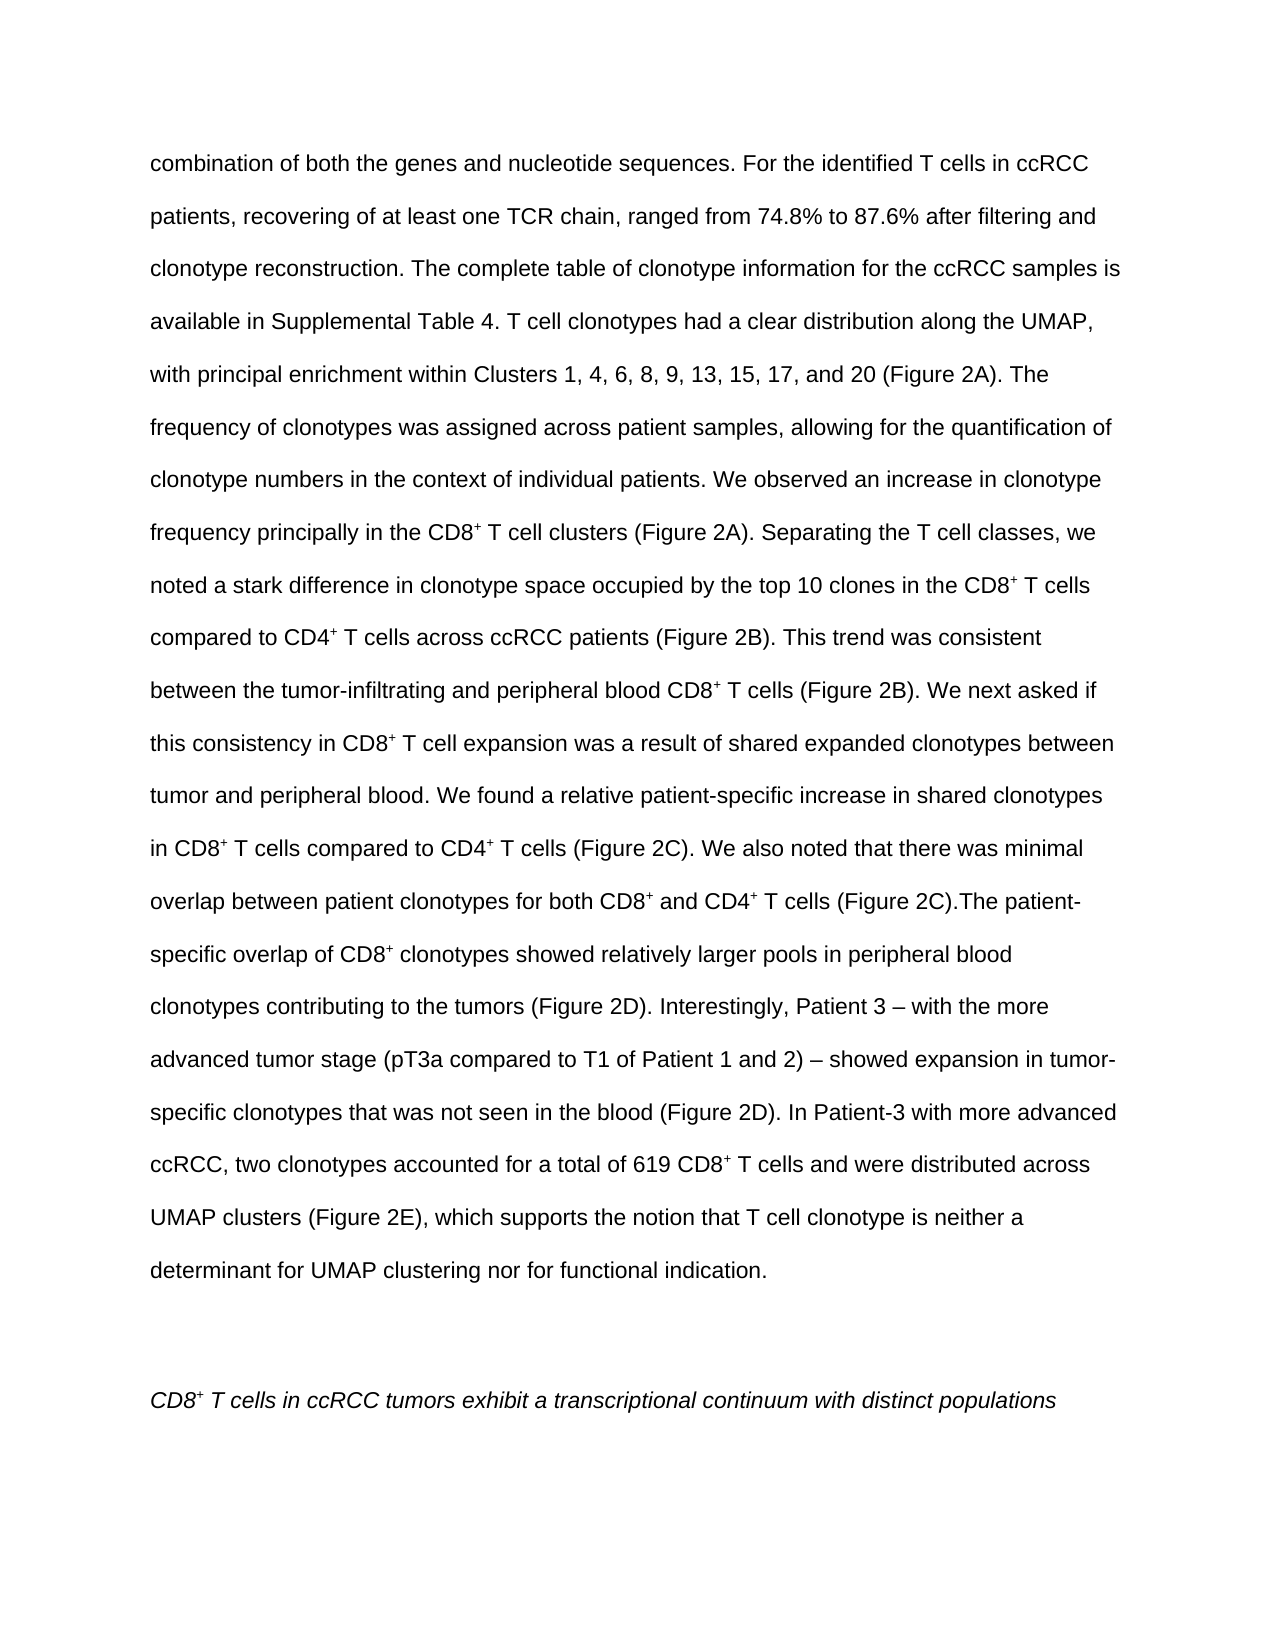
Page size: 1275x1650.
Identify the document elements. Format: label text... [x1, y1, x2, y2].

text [150, 150, 1125, 1283]
text CD8+ T cells in ccRCC tumors exhibit a transcriptional continuum with distinct populations [150, 1387, 1125, 1414]
